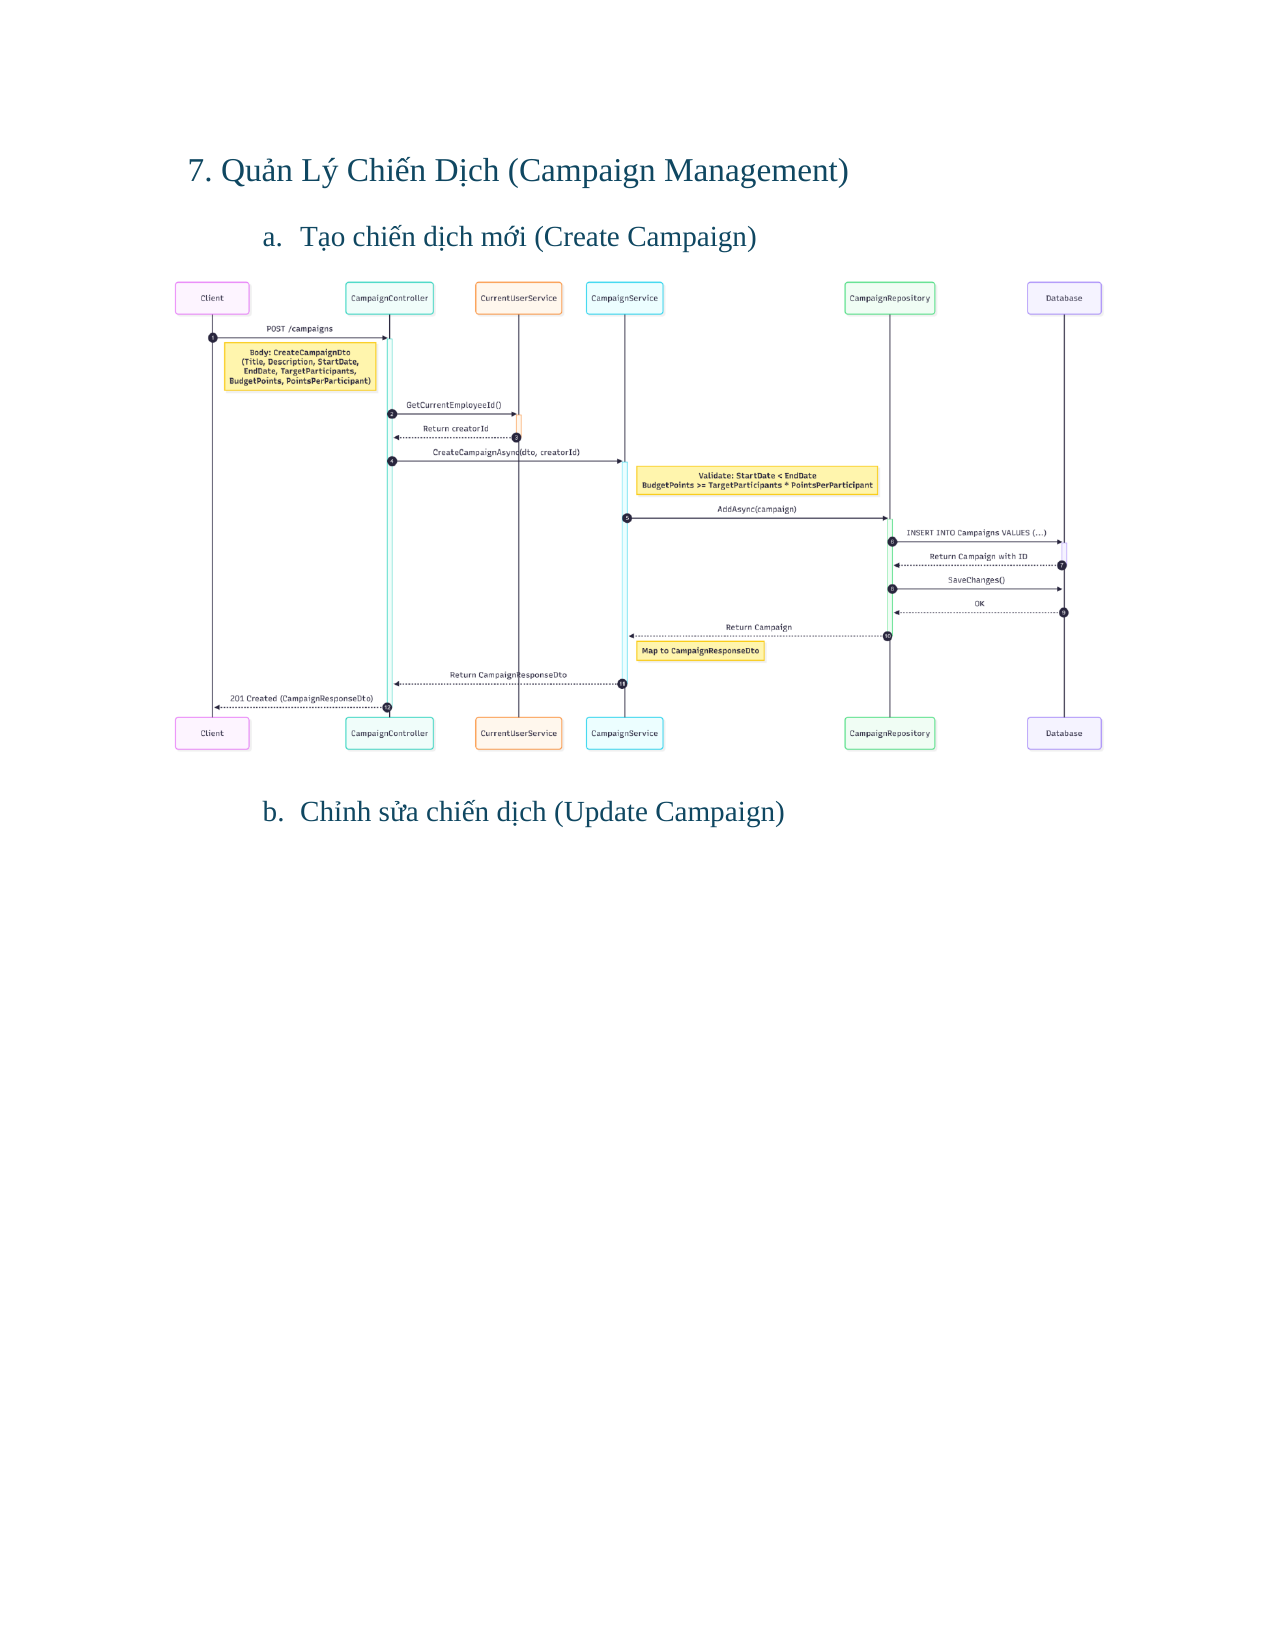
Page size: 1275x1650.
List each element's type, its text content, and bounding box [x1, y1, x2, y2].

subtitle 7. Quản Lý Chiến Dịch (Campaign Management) [187, 150, 1125, 188]
subtitle Chỉnh sửa chiến dịch (Update Campaign) [262, 794, 1125, 828]
subtitle Tạo chiến dịch mới (Create Campaign) [262, 219, 1125, 253]
picture [150, 277, 1125, 769]
